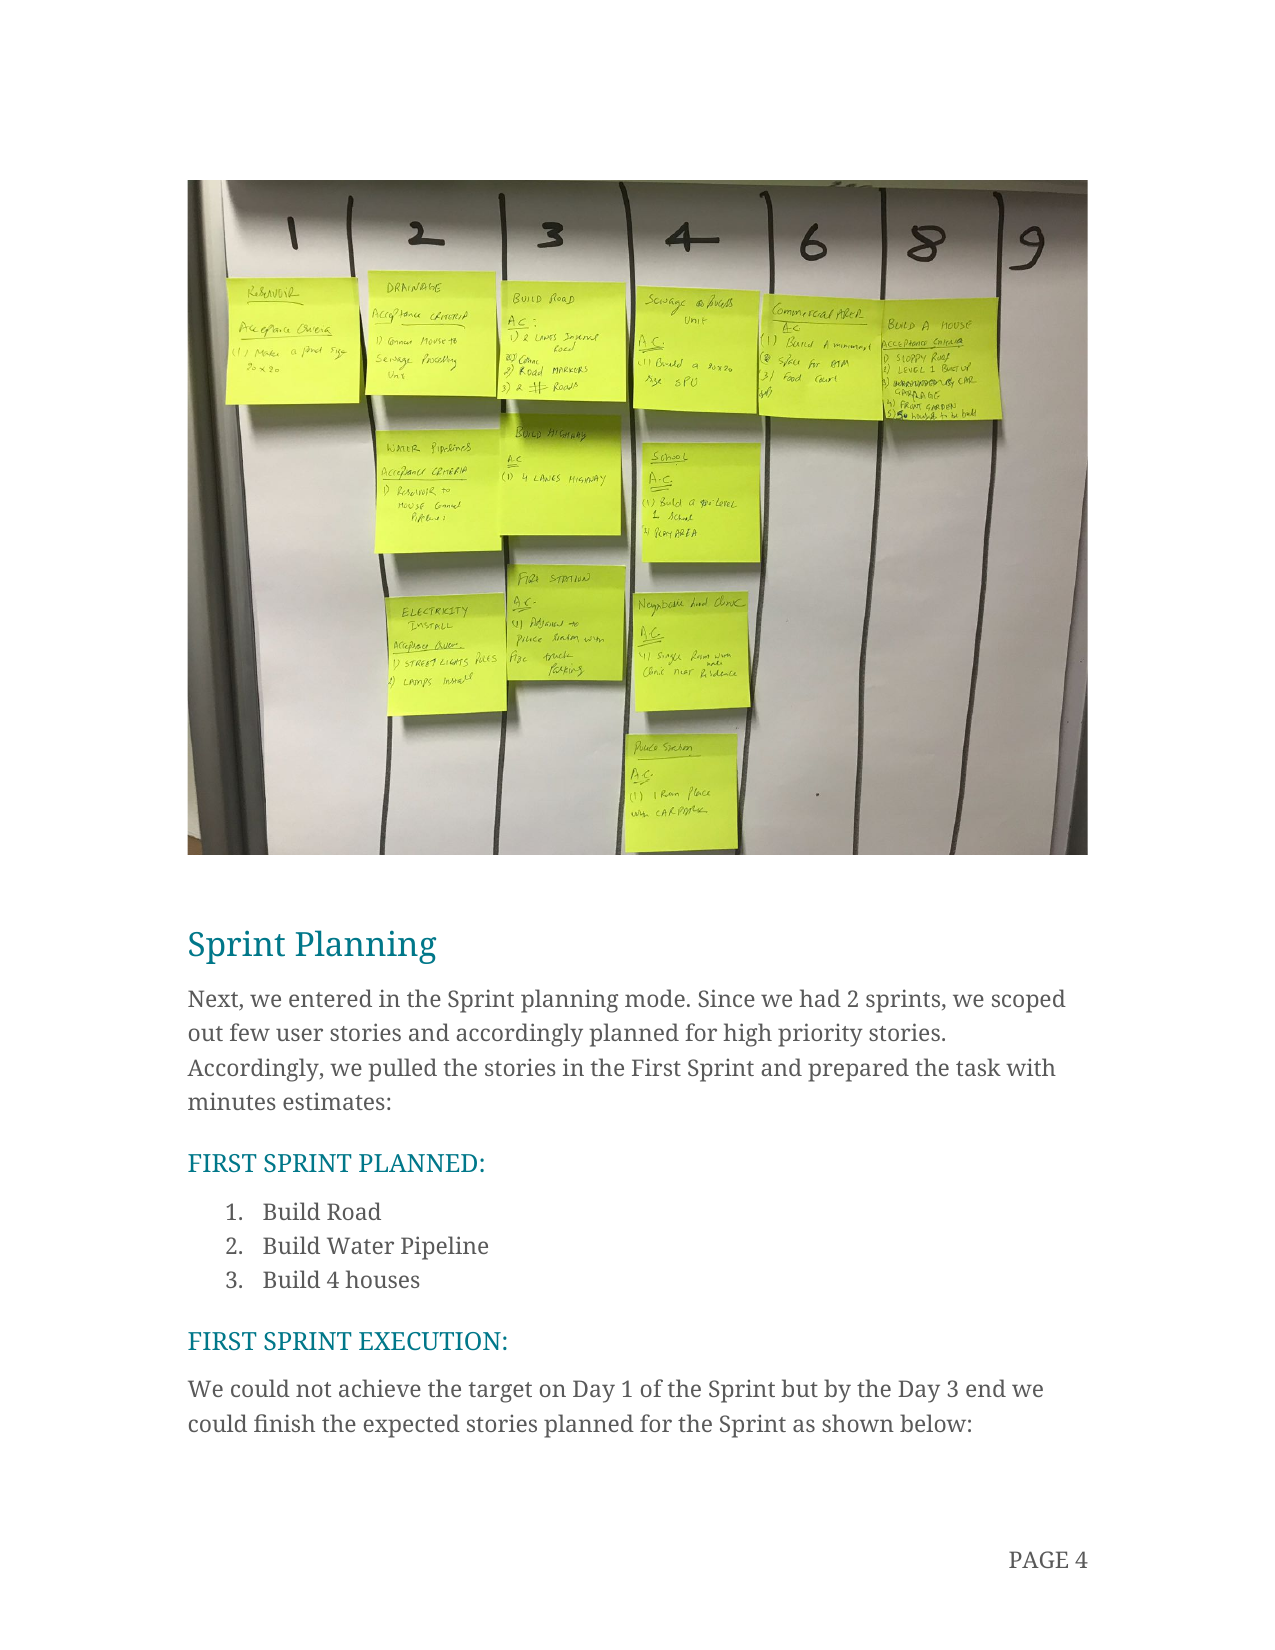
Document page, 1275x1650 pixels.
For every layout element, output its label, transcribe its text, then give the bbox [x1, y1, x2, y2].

subtitle First Sprint Planned: [187, 1146, 1087, 1179]
list Build Road [225, 1195, 1087, 1227]
picture [187, 180, 1088, 855]
subtitle First Sprint Execution: [187, 1323, 1087, 1358]
text We could not achieve the target on Day 1 of the Sprint but by the Day 3 end we could finish the expected stories planned for the Sprint as shown below: [187, 1373, 1087, 1439]
subtitle Sprint Planning [187, 921, 1087, 966]
text Next, we entered in the Sprint planning mode. Since we had 2 sprints, we scoped out few user stories and accordingly planned for high priority stories. Accordingly, we pulled the stories in the First Sprint and prepared the task with minutes estimates: [187, 983, 1087, 1117]
list Build Water Pipeline [225, 1230, 1087, 1261]
list Build 4 houses [225, 1264, 1087, 1295]
